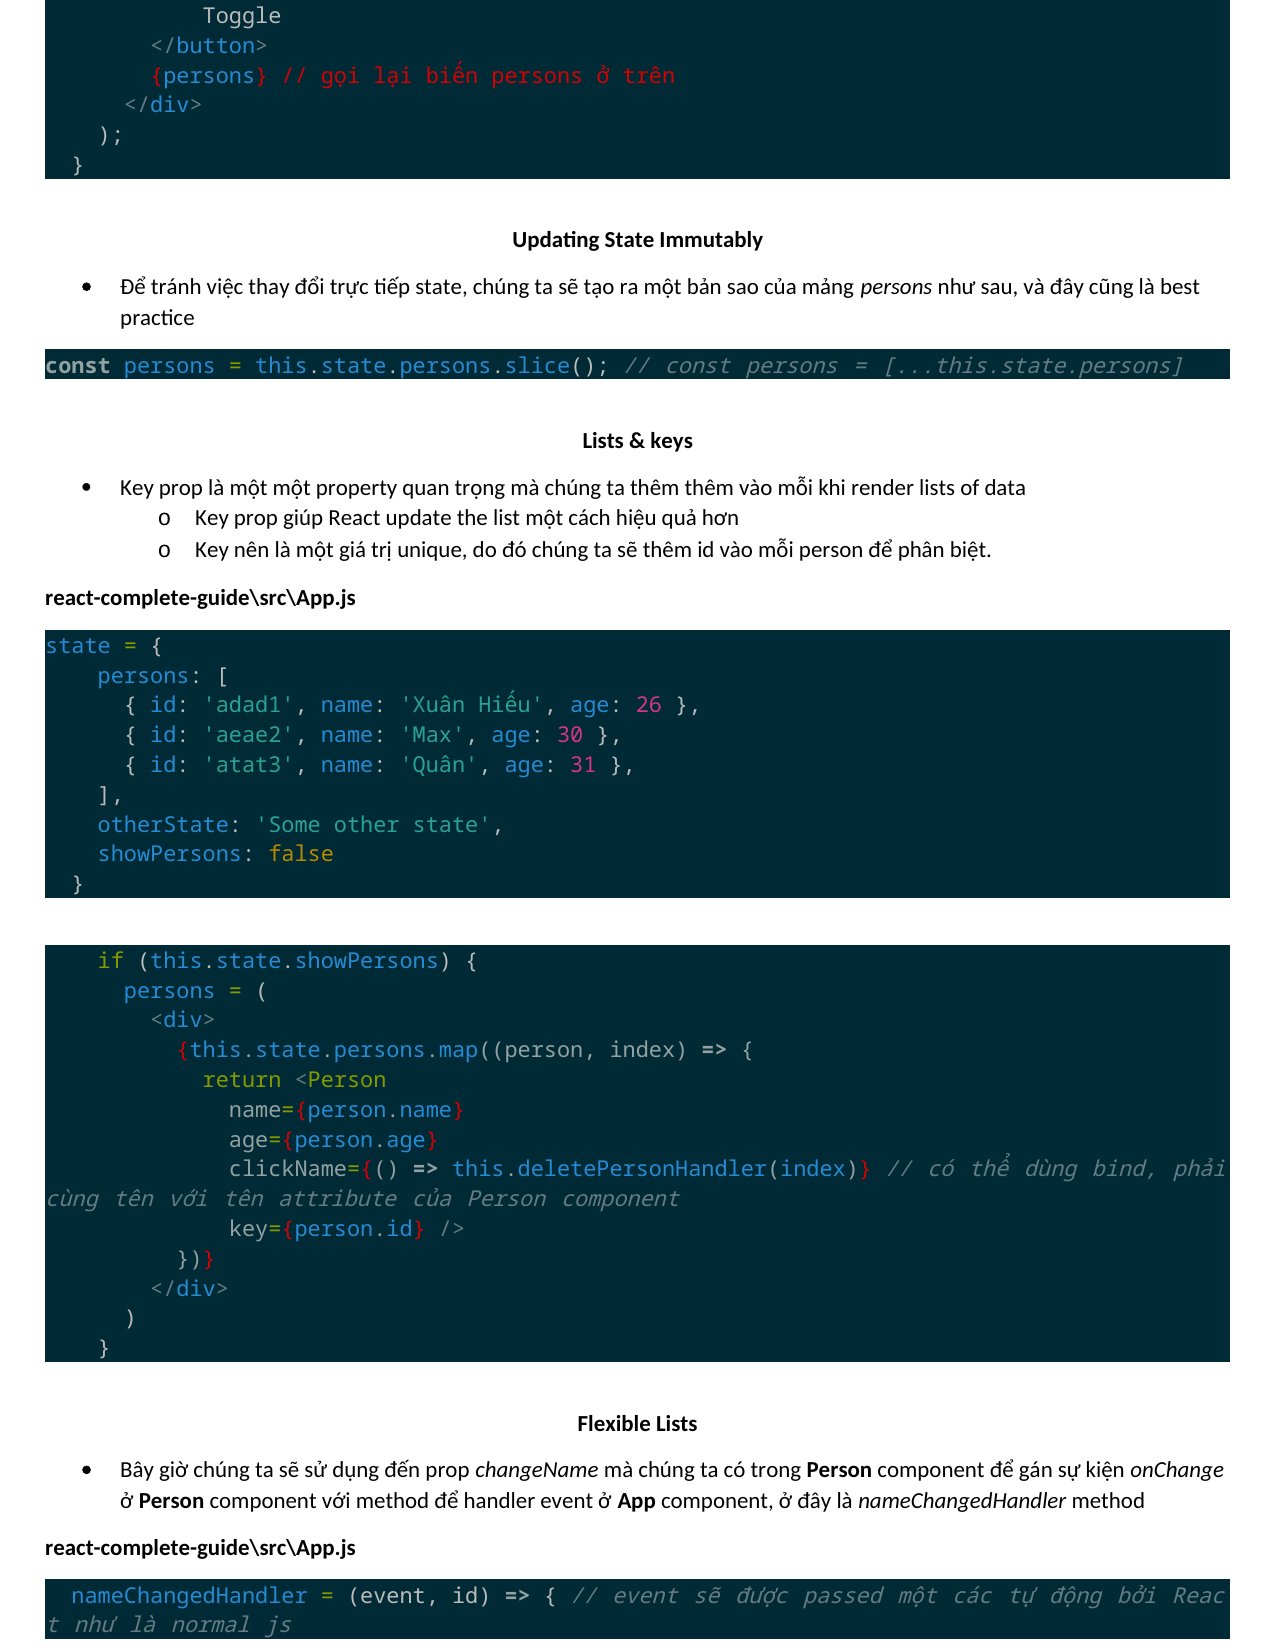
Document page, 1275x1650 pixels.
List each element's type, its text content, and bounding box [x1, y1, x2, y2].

list Key prop là một một property quan trọng mà chúng ta thêm thêm vào mỗi khi render lists of data [82, 473, 1230, 501]
text })} [45, 1243, 1230, 1272]
text persons = ( [45, 974, 1230, 1004]
text react-complete-guide\src\App.js [45, 583, 1230, 611]
text { id: 'atat3', name: 'Quân', age: 31 }, [45, 749, 1230, 779]
list Bây giờ chúng ta sẽ sử dụng đến prop changeName mà chúng ta có trong Person component để gán sự kiện onChange ở Person component với method để handler event ở App component, ở đây là nameChangedHandler method [82, 1456, 1230, 1514]
text {this.state.persons.map((person, index) => { [45, 1034, 1230, 1064]
text </div> [45, 89, 1230, 119]
text const persons = this.state.persons.slice(); // const persons = [...this.state.persons] [45, 349, 1230, 379]
text {persons} // gọi lại biến persons ở trên [45, 59, 1230, 89]
text otherState: 'Some other state', [45, 808, 1230, 838]
text } [45, 1332, 1230, 1362]
text if (this.state.showPersons) { [45, 945, 1230, 974]
text } [45, 868, 1230, 898]
text ], [45, 779, 1230, 808]
text Flexible Lists [45, 1409, 1230, 1437]
text react-complete-guide\src\App.js [45, 1533, 1230, 1561]
text nameChangedHandler = (event, id) => { // event sẽ được passed một các tự động bởi React như là normal js [45, 1579, 1230, 1639]
text ); [45, 119, 1230, 149]
text { id: 'aeae2', name: 'Max', age: 30 }, [45, 719, 1230, 749]
text <div> [45, 1004, 1230, 1034]
list Key nên là một giá trị unique, do đó chúng ta sẽ thêm id vào mỗi person để phân biệt. [157, 535, 1230, 564]
text persons: [ [45, 659, 1230, 689]
text ) [45, 1302, 1230, 1332]
text Toggle [45, 0, 1230, 30]
text name={person.name} [45, 1094, 1230, 1123]
list Key prop giúp React update the list một cách hiệu quả hơn [157, 503, 1230, 532]
text </div> [45, 1272, 1230, 1302]
text key={person.id} /> [45, 1213, 1230, 1243]
text showPersons: false [45, 838, 1230, 868]
text return <Person [45, 1064, 1230, 1094]
text Lists & keys [45, 426, 1230, 454]
text </button> [45, 30, 1230, 59]
text { id: 'adad1', name: 'Xuân Hiếu', age: 26 }, [45, 689, 1230, 719]
text age={person.age} [45, 1123, 1230, 1153]
text Updating State Immutably [45, 226, 1230, 254]
text clickName={() => this.deletePersonHandler(index)} // có thể dùng bind, phải cùng tên với tên attribute của Person component [45, 1153, 1230, 1213]
text state = { [45, 630, 1230, 659]
list Để tránh việc thay đổi trực tiếp state, chúng ta sẽ tạo ra một bản sao của mảng persons như sau, và đây cũng là best practice [82, 272, 1230, 331]
text } [45, 149, 1230, 179]
